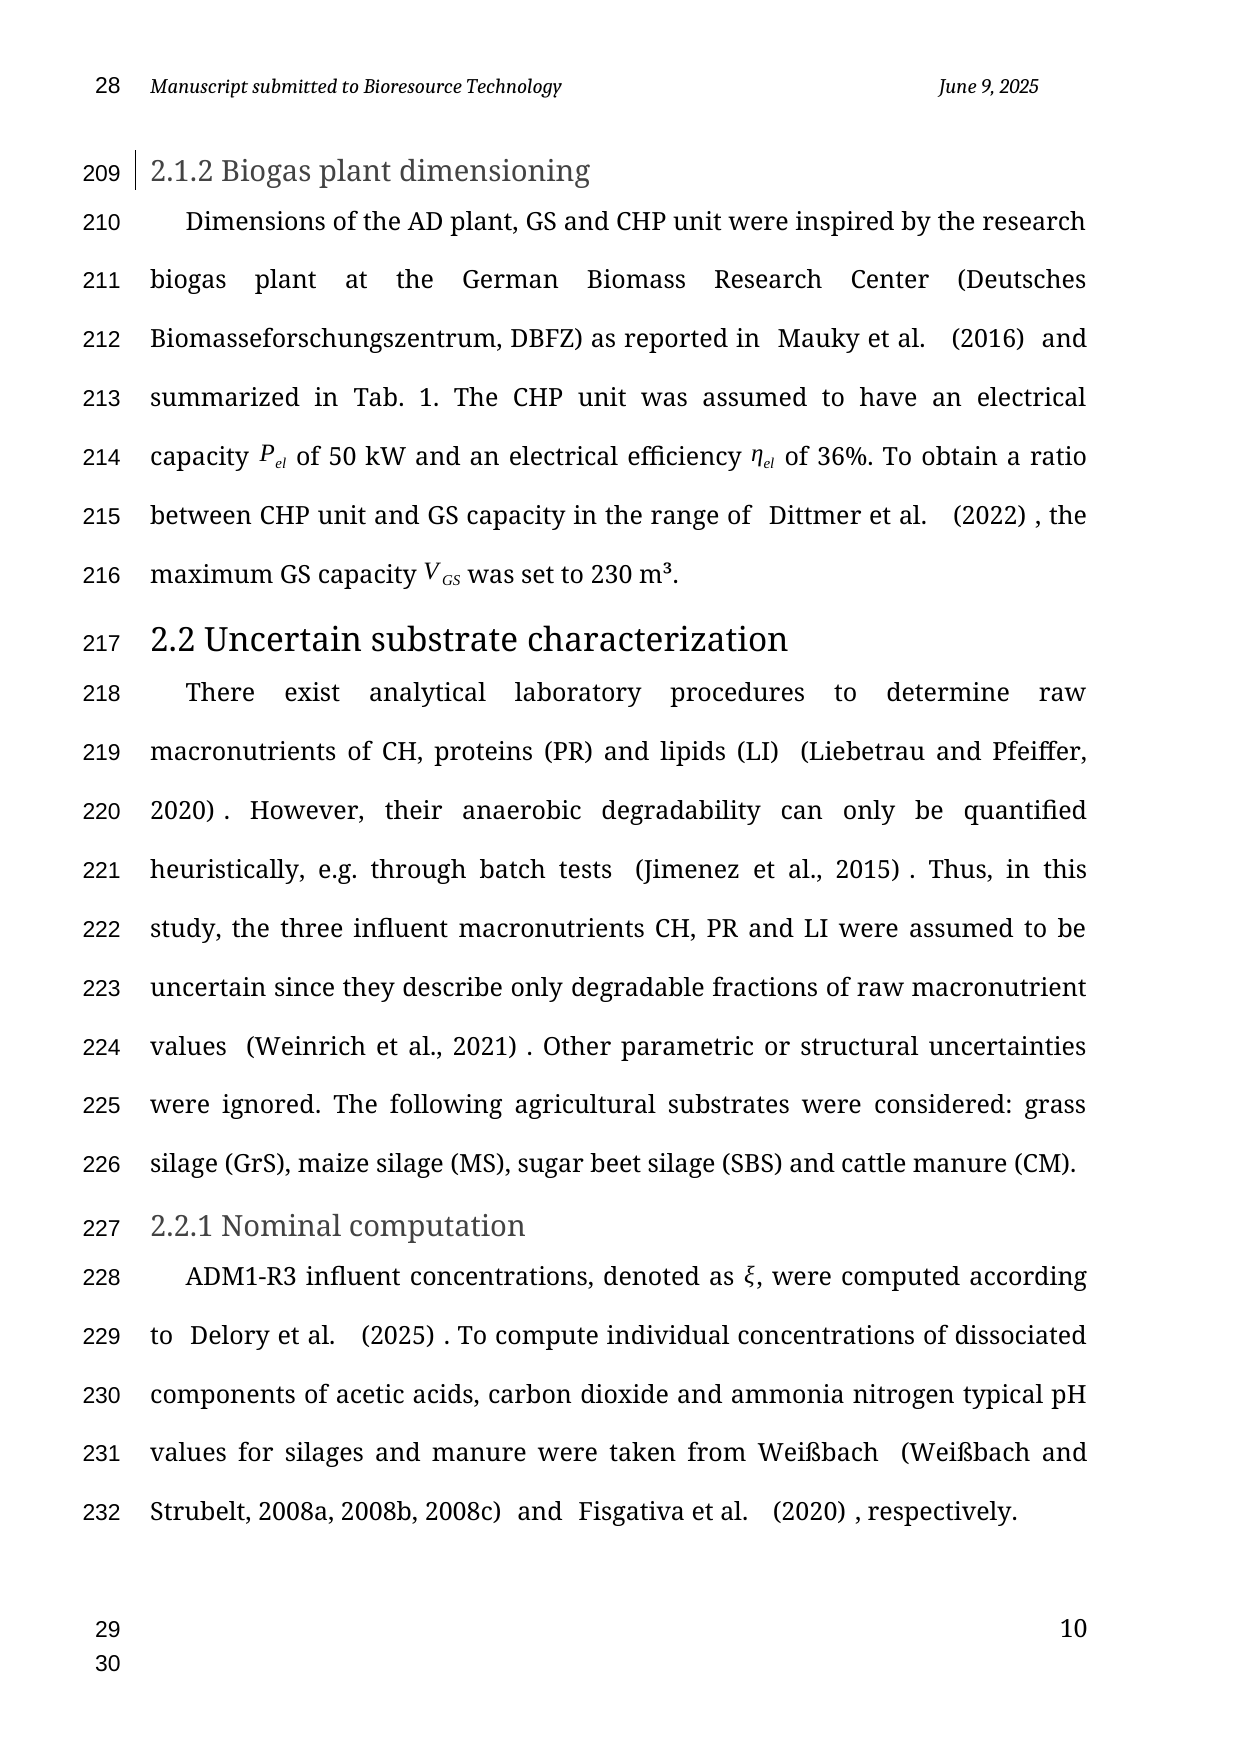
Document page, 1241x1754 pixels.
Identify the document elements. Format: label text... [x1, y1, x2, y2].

subtitle 2.2 Uncertain substrate characterization [150, 616, 1090, 661]
text Dimensions of the AD plant, GS and CHP unit were inspired by the research biogas plant at the German Biomass Research Center (Deutsches Biomasseforschungszentrum, DBFZ) as reported in and summarized in Tab. 1. The CHP unit was assumed to have an electrical capacity of 50 kW and an electrical efficiency of 36%. To obtain a ratio between CHP unit and GS capacity in the range of , the maximum GS capacity was set to 230 m³. [150, 203, 1087, 590]
text There exist analytical laboratory procedures to determine raw macronutrients of CH, proteins (PR) and lipids (LI) . However, their anaerobic degradability can only be quantified heuristically, e.g. through batch tests . Thus, in this study, the three influent macronutrients CH, PR and LI were assumed to be uncertain since they describe only degradable fractions of raw macronutrient values . Other parametric or structural uncertainties were ignored. The following agricultural substrates were considered: grass silage (GrS), maize silage (MS), sugar beet silage (SBS) and cattle manure (CM). [150, 675, 1087, 1180]
subtitle 2.1.2 Biogas plant dimensioning [150, 150, 1090, 190]
text ADM1-R3 influent concentrations, denoted as , were computed according to . To compute individual concentrations of dissociated components of acetic acids, carbon dioxide and ammonia nitrogen typical pH values for silages and manure were taken from Weißbach and , respectively. [150, 1258, 1087, 1528]
subtitle 2.2.1 Nominal computation [150, 1205, 1090, 1245]
